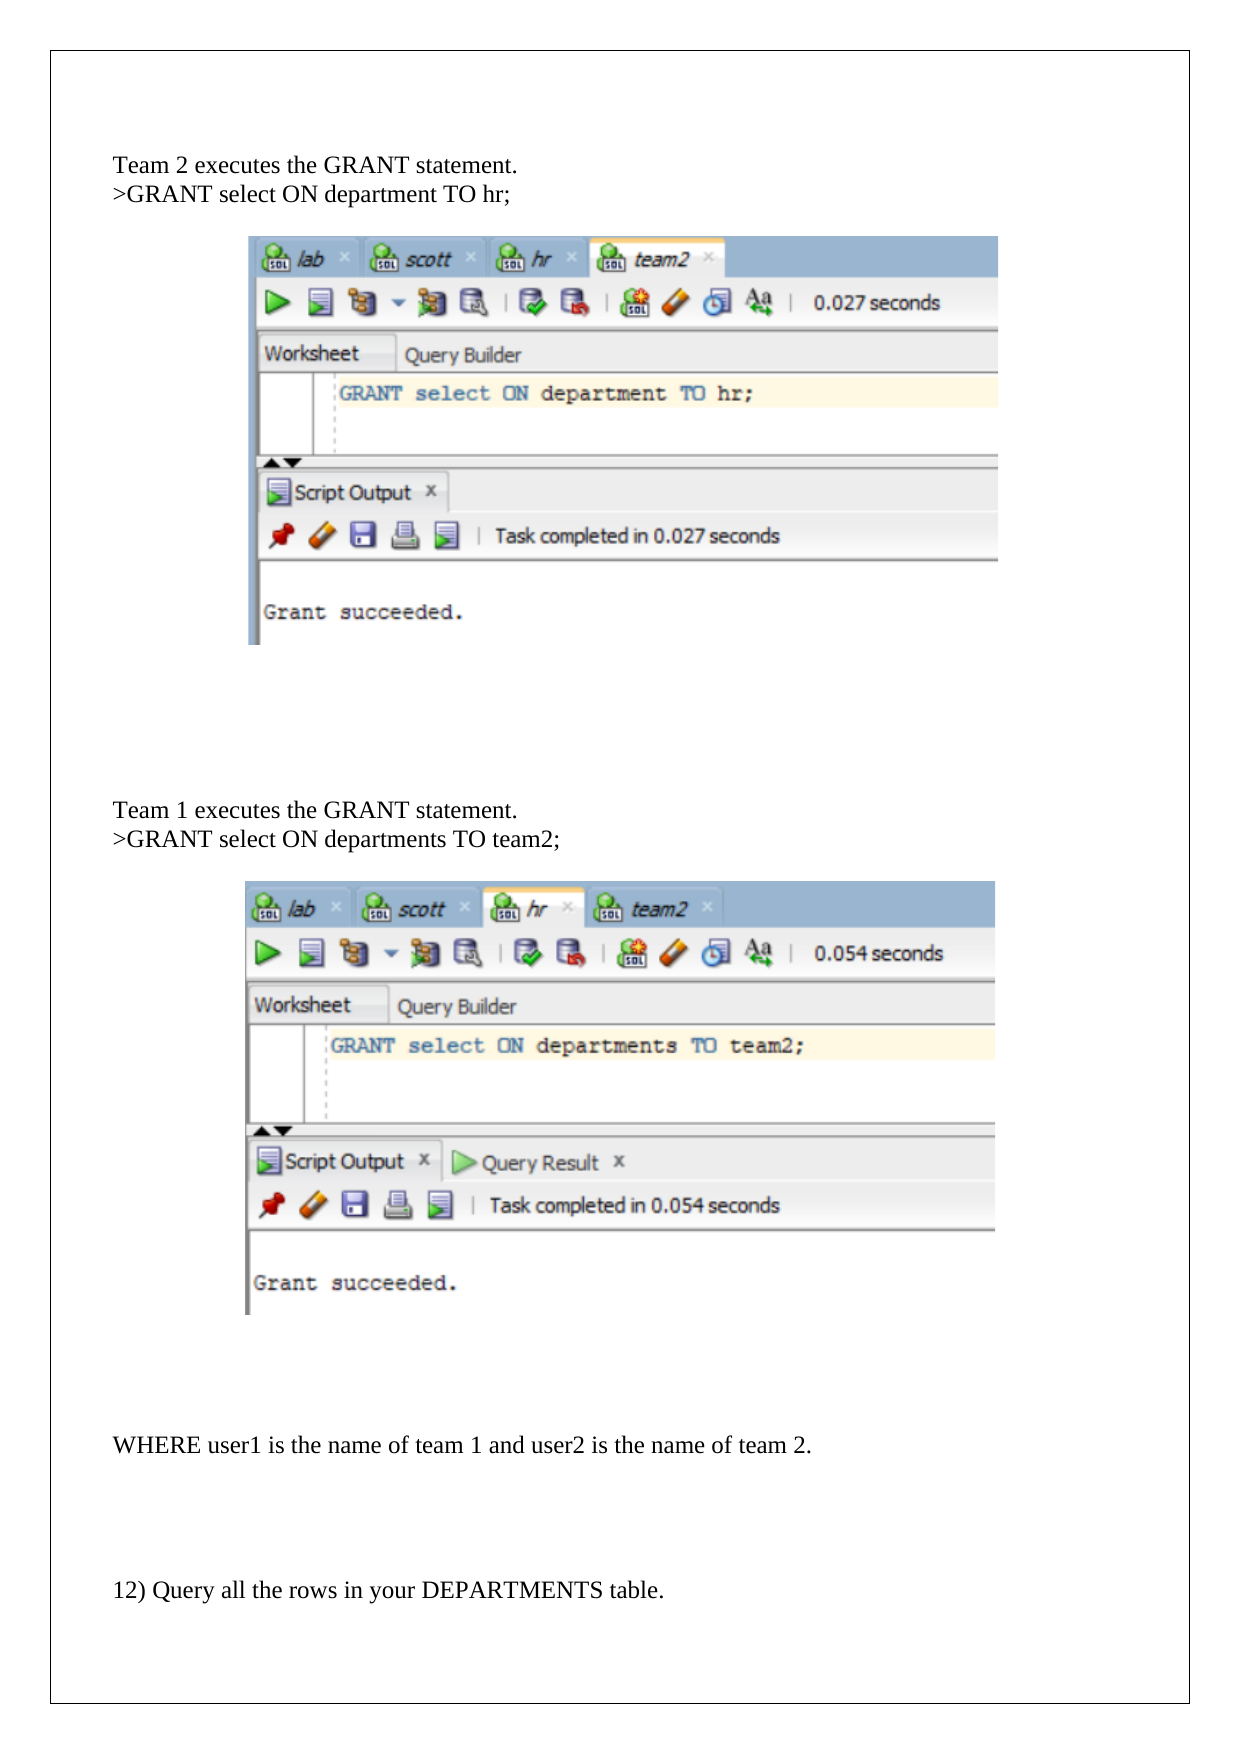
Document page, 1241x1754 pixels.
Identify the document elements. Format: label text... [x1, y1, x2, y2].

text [112, 150, 1128, 207]
text Team 1 executes the GRANT statement. >GRANT select ON departments TO team2; [112, 795, 1128, 852]
text 12) Query all the rows in your DEPARTMENTS table. [112, 1546, 1128, 1603]
text WHERE user1 is the name of team 1 and user2 is the name of team 2. [112, 1401, 1128, 1459]
